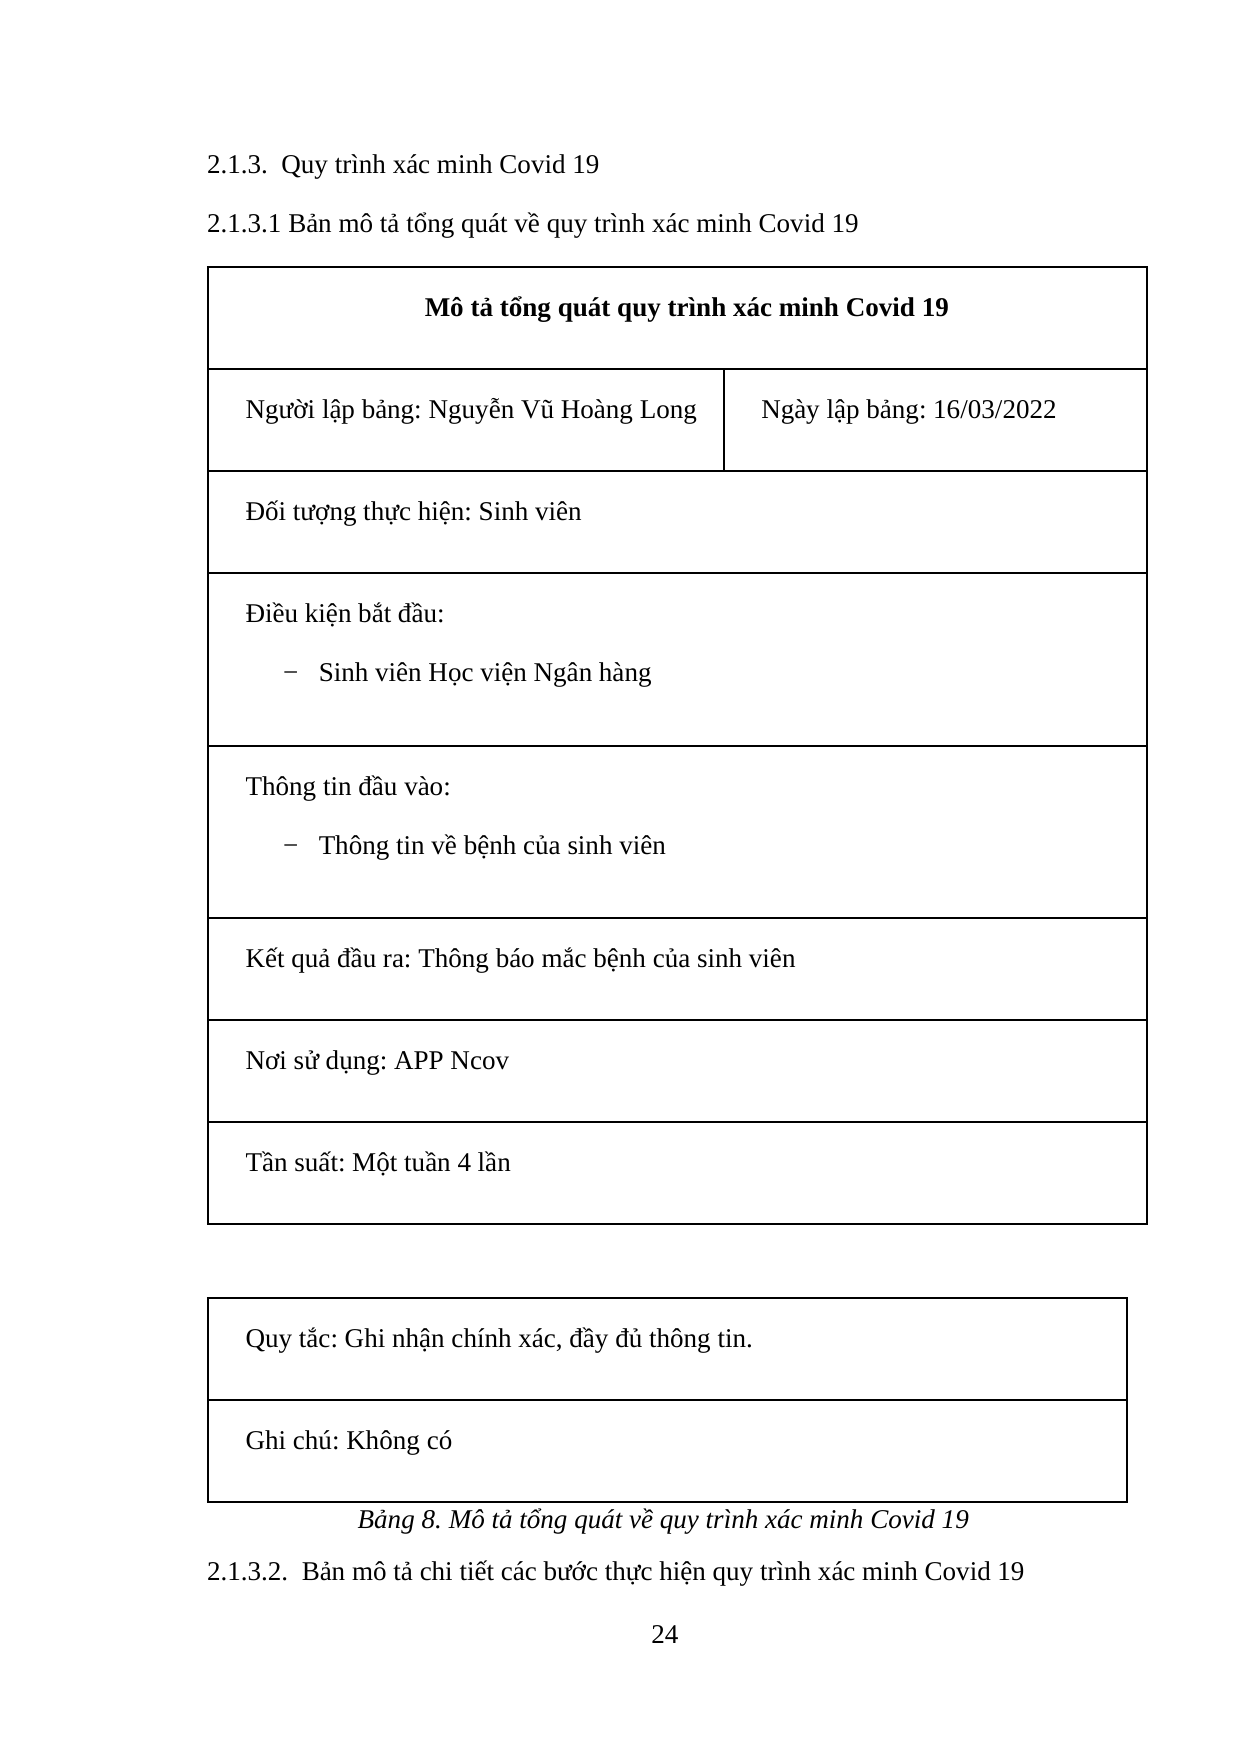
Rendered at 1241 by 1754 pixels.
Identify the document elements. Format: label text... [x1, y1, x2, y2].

text 2.1.3.2. Bản mô tả chi tiết các bước thực hiện quy trình xác minh Covid 19 [207, 1555, 1122, 1586]
table_cell Kết quả đầu ra: Thông báo mắc bệnh của sinh viên [209, 919, 1146, 1019]
table_header Mô tả tổng quát quy trình xác minh Covid 19 [209, 268, 1146, 368]
table_cell Tần suất: Một tuần 4 lần [209, 1123, 1146, 1223]
text Bảng 8. Mô tả tổng quát về quy trình xác minh Covid 19 [207, 1503, 1122, 1534]
table_cell Người lập bảng: Nguyễn Vũ Hoàng Long [209, 370, 723, 470]
table_cell Nơi sử dụng: APP Ncov [209, 1021, 1146, 1121]
table_cell Thông tin đầu vào: [209, 747, 1146, 917]
table_cell Đối tượng thực hiện: Sinh viên [209, 472, 1146, 572]
subtitle 2.1.3. Quy trình xác minh Covid 19 [207, 148, 1122, 179]
table_cell Điều kiện bắt đầu: [209, 574, 1146, 745]
table_header Quy tắc: Ghi nhận chính xác, đầy đủ thông tin. [209, 1299, 1126, 1399]
table_cell Ngày lập bảng: 16/03/2022 [725, 370, 1146, 470]
table_cell Ghi chú: Không có [209, 1401, 1126, 1501]
text 2.1.3.1 Bản mô tả tổng quát về quy trình xác minh Covid 19 [207, 207, 1122, 238]
